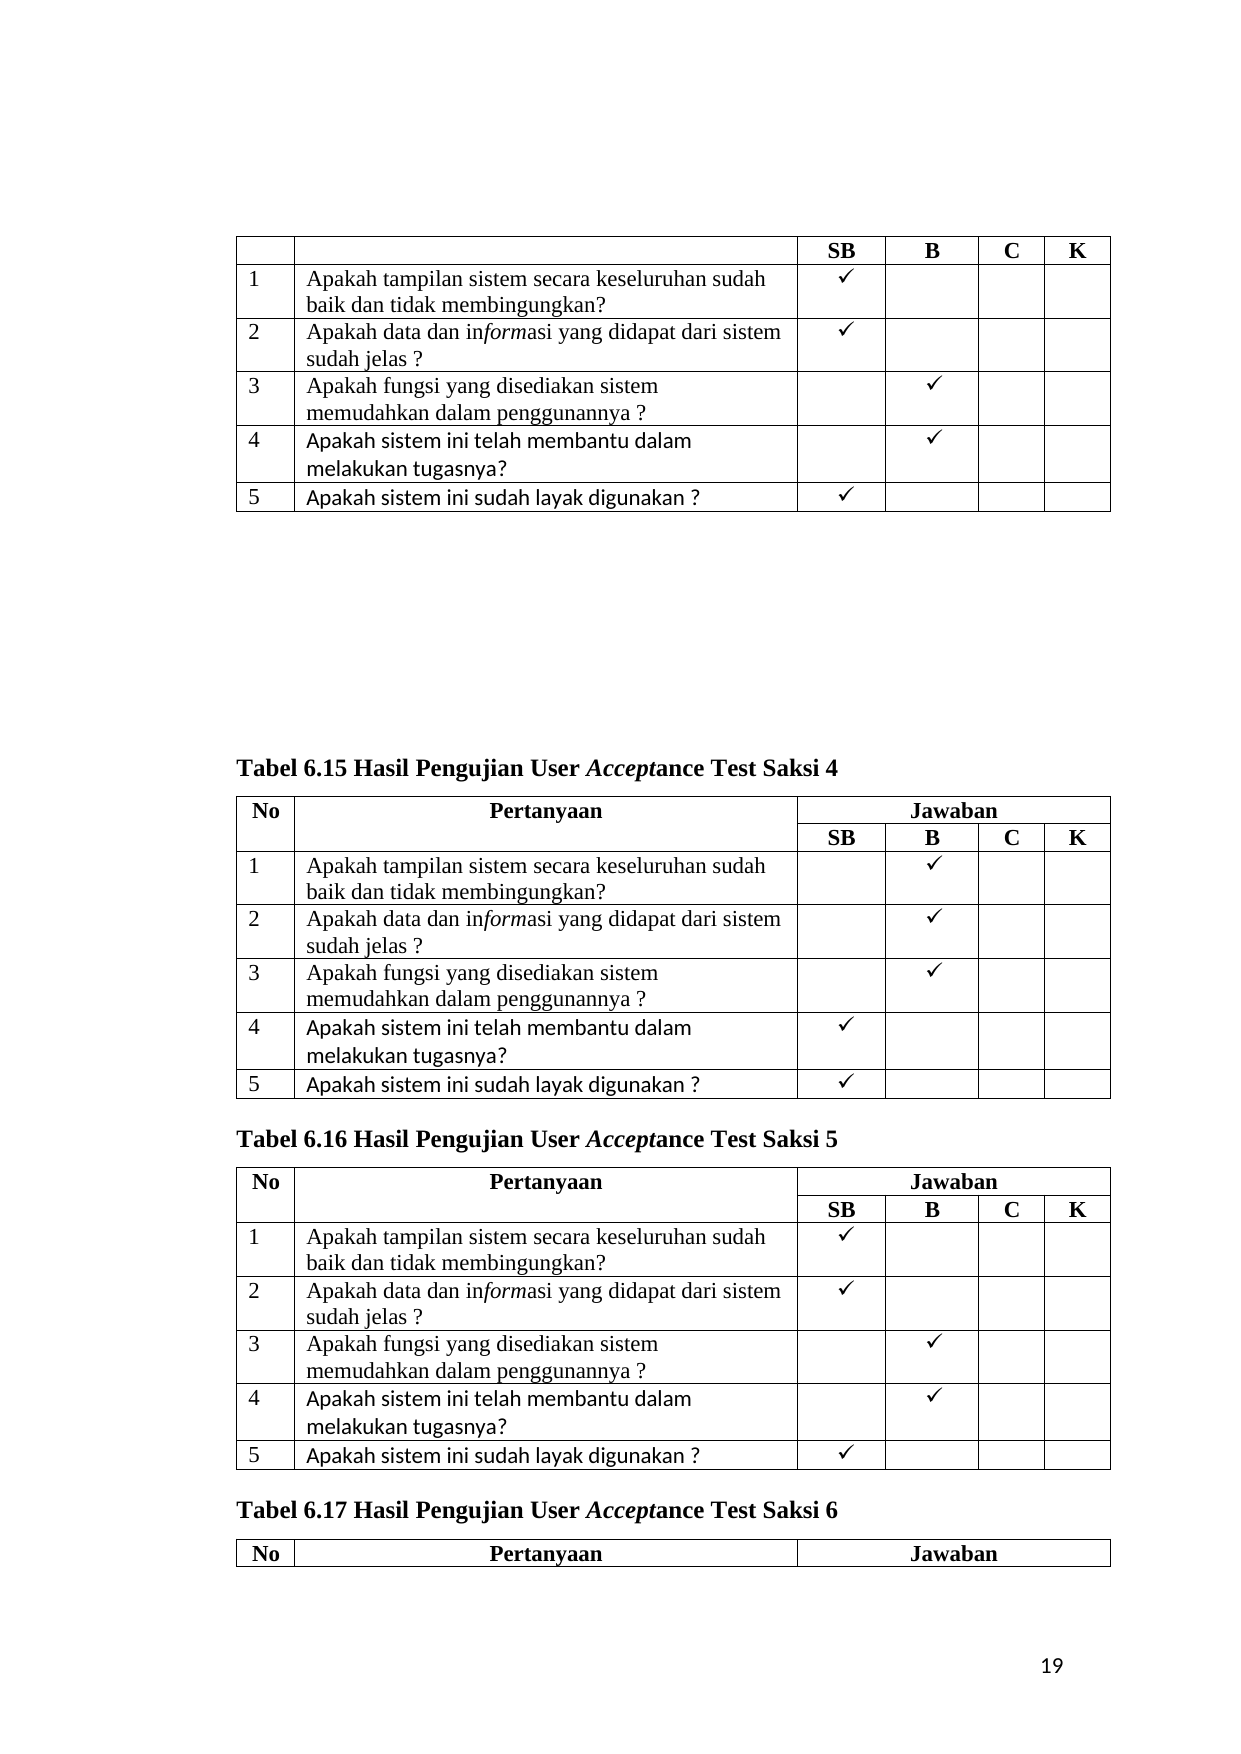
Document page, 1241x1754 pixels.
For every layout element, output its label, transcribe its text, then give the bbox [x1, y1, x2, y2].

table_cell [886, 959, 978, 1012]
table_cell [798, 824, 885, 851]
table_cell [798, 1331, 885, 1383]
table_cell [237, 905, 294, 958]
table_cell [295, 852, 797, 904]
text Tabel 6.15 Hasil Pengujian User Acceptance Test Saksi 4 [236, 753, 1063, 781]
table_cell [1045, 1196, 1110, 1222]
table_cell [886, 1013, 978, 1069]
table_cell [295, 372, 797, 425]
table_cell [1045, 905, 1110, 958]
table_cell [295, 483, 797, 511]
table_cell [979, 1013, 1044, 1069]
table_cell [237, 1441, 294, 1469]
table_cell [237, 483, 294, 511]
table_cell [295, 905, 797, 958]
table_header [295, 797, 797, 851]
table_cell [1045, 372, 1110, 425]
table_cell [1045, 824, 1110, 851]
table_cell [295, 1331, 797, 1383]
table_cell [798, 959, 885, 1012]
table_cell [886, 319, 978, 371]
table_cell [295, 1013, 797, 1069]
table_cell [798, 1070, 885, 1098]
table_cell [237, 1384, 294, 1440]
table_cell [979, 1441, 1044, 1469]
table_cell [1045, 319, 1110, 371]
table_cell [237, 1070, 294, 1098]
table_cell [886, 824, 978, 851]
text Tabel 6.17 Hasil Pengujian User Acceptance Test Saksi 6 [236, 1495, 1063, 1524]
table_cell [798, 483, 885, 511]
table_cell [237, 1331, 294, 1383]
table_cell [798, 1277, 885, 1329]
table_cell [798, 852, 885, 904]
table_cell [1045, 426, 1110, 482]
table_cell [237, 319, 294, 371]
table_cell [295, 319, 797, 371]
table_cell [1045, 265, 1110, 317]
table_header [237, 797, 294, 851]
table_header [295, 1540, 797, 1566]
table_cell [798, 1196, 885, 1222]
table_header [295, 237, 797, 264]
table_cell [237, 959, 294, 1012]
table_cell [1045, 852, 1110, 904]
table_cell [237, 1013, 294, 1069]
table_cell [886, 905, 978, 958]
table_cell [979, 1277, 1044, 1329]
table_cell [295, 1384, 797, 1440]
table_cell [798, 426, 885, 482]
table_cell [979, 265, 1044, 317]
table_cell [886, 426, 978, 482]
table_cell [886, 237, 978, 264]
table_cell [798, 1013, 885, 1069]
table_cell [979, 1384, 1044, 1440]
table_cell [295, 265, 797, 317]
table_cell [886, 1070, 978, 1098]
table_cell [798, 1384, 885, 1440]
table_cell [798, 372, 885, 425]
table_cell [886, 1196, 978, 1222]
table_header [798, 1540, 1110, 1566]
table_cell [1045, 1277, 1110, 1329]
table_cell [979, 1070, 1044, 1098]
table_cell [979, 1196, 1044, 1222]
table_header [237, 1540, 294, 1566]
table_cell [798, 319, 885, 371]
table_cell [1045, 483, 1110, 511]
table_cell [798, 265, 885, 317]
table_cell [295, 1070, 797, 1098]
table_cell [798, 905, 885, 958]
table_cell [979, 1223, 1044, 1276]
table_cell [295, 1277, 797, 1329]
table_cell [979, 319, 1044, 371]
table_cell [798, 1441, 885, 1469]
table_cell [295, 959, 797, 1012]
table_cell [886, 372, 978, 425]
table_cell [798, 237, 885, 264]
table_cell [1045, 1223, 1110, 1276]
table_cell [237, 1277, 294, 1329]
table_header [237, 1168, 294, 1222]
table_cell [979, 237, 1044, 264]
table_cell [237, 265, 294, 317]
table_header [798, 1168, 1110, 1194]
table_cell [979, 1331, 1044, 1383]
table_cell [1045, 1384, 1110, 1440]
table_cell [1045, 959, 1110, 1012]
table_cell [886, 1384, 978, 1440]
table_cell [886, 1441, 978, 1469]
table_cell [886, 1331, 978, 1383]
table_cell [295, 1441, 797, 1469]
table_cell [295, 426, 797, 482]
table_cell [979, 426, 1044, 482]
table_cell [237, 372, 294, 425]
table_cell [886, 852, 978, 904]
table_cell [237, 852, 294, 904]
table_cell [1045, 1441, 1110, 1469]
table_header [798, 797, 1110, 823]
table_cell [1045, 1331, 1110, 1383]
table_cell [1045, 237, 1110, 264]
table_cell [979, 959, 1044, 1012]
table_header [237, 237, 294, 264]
text Tabel 6.16 Hasil Pengujian User Acceptance Test Saksi 5 [236, 1124, 1063, 1153]
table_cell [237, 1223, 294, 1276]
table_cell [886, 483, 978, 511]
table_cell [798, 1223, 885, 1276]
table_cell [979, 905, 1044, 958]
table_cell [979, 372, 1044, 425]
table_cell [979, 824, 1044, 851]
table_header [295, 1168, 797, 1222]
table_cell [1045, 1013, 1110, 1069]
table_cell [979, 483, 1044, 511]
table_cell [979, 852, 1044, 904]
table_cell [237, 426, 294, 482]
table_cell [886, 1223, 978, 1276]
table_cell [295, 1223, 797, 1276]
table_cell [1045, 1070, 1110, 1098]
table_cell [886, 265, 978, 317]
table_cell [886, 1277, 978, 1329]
